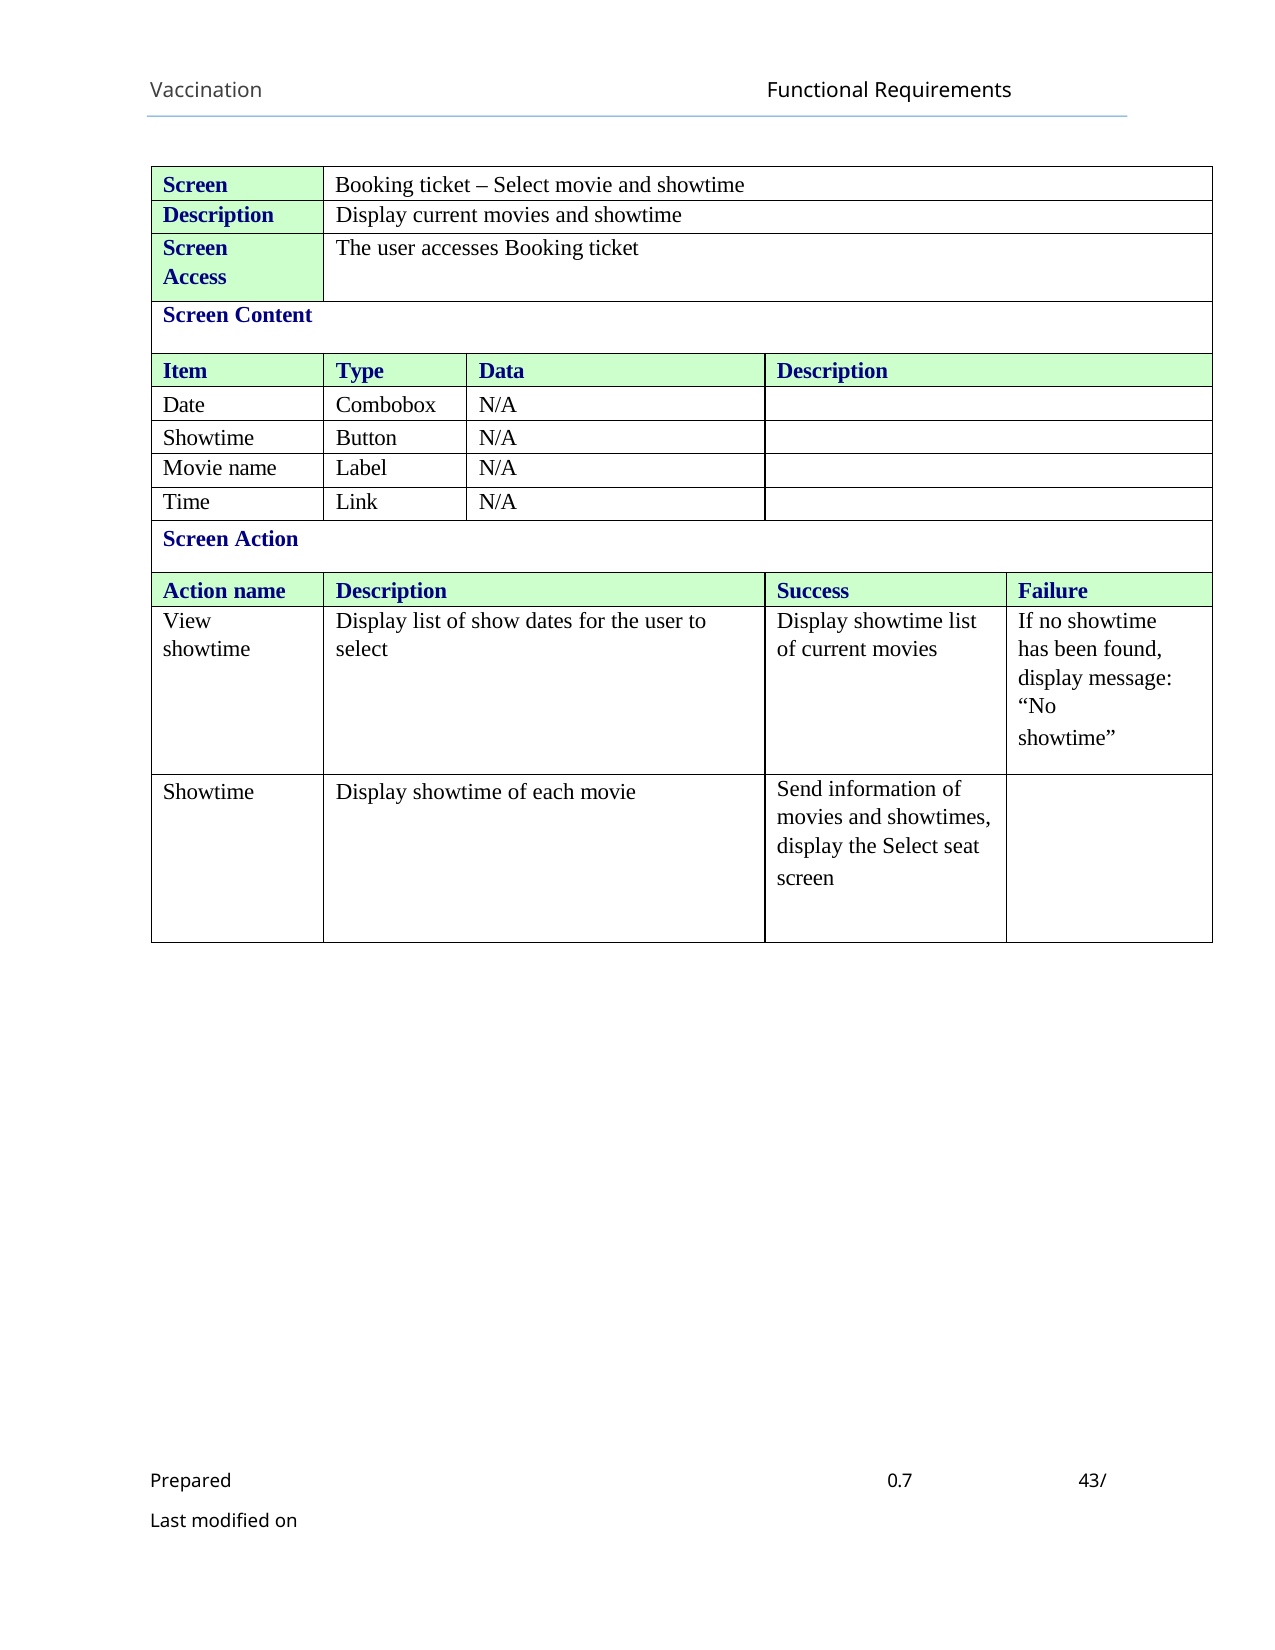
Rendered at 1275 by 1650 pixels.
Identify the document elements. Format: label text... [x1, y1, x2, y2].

table_cell N/A [467, 454, 764, 487]
table_cell N/A [467, 387, 764, 420]
table_cell Date [152, 387, 323, 420]
table_cell [1007, 775, 1212, 942]
table_cell Showtime [152, 775, 323, 942]
table_cell Send information of movies and showtimes, display the Select seat screen [766, 775, 1006, 942]
table_cell Button [324, 421, 466, 453]
table_cell Display showtime list of current movies [766, 607, 1006, 774]
table_cell Action name [152, 573, 323, 606]
table_cell Display current movies and showtime [324, 201, 1212, 233]
table_cell Time [152, 488, 323, 520]
table_cell Description [766, 354, 1212, 386]
table_cell [766, 387, 1212, 420]
table_cell View showtime [152, 607, 323, 774]
table_cell [766, 488, 1212, 520]
table_header Booking ticket – Select movie and showtime [324, 167, 1212, 200]
table_cell The user accesses Booking ticket [324, 234, 1212, 301]
table_cell Data [467, 354, 764, 386]
table_cell Link [324, 488, 466, 520]
table_cell Display list of show dates for the user to select [324, 607, 764, 774]
table_cell Screen Content [152, 302, 1212, 353]
table_cell Movie name [152, 454, 323, 487]
table_cell Failure [1007, 573, 1212, 606]
table_cell Type [324, 354, 466, 386]
table_cell Display showtime of each movie [324, 775, 764, 942]
table_cell Success [766, 573, 1006, 606]
table_cell Screen Action [152, 521, 1212, 572]
table_cell Description [324, 573, 764, 606]
table_cell Screen Access [152, 234, 323, 301]
table_cell Label [324, 454, 466, 487]
table_cell Description [152, 201, 323, 233]
table_cell Combobox [324, 387, 466, 420]
table_cell If no showtime has been found, display message: “No showtime” [1007, 607, 1212, 774]
table_cell [766, 454, 1212, 487]
table_cell [766, 421, 1212, 453]
table_cell Showtime [152, 421, 323, 453]
table_header Screen [152, 167, 323, 200]
table_cell N/A [467, 421, 764, 453]
table_cell N/A [467, 488, 764, 520]
table_cell Item [152, 354, 323, 386]
